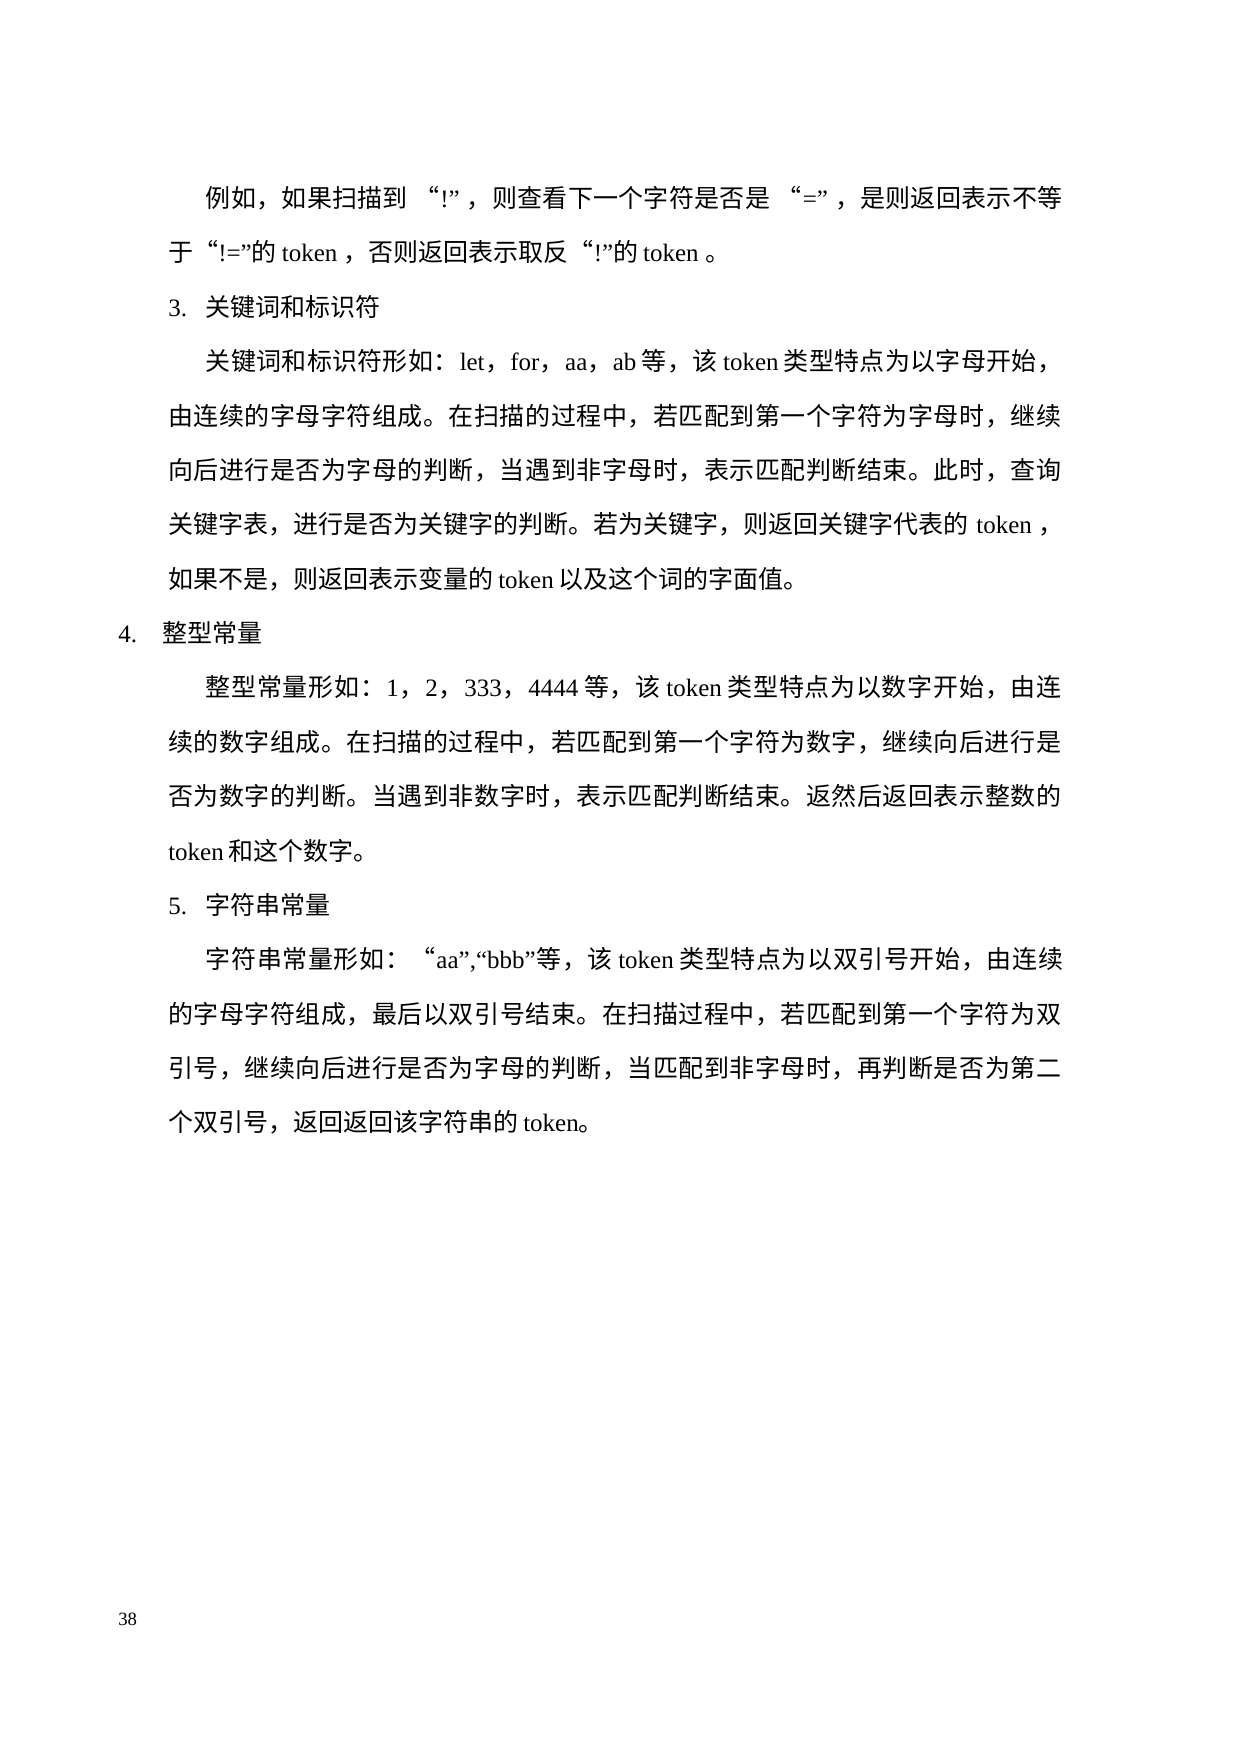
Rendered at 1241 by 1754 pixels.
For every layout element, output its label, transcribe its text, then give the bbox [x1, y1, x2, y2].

text 字符串常量形如：“aa”,“bbb”等，该token类型特点为以双引号开始，由连续的字母字符组成，最后以双引号结束。在扫描过程中，若匹配到第一个字符为双引号，继续向后进行是否为字母的判断，当匹配到非字母时，再判断是否为第二个双引号，返回返回该字符串的token。 [168, 940, 1063, 1139]
text 例如，如果扫描到 “!” ，则查看下一个字符是否是 “=” ，是则返回表示不等于“!=”的token ，否则返回表示取反“!”的token 。 [168, 178, 1063, 269]
list 字符串常量 [168, 885, 1063, 922]
list 关键词和标识符 [168, 287, 1063, 323]
list 整型常量 [118, 613, 1063, 650]
text 整型常量形如：1，2，333，4444等，该token类型特点为以数字开始，由连续的数字组成。在扫描的过程中，若匹配到第一个字符为数字，继续向后进行是否为数字的判断。当遇到非数字时，表示匹配判断结束。返然后返回表示整数的token和这个数字。 [168, 668, 1063, 867]
text 关键词和标识符形如：let，for，aa，ab等，该token类型特点为以字母开始，由连续的字母字符组成。在扫描的过程中，若匹配到第一个字符为字母时，继续向后进行是否为字母的判断，当遇到非字母时，表示匹配判断结束。此时，查询关键字表，进行是否为关键字的判断。若为关键字，则返回关键字代表的 token ，如果不是，则返回表示变量的token以及这个词的字面值。 [168, 342, 1063, 595]
